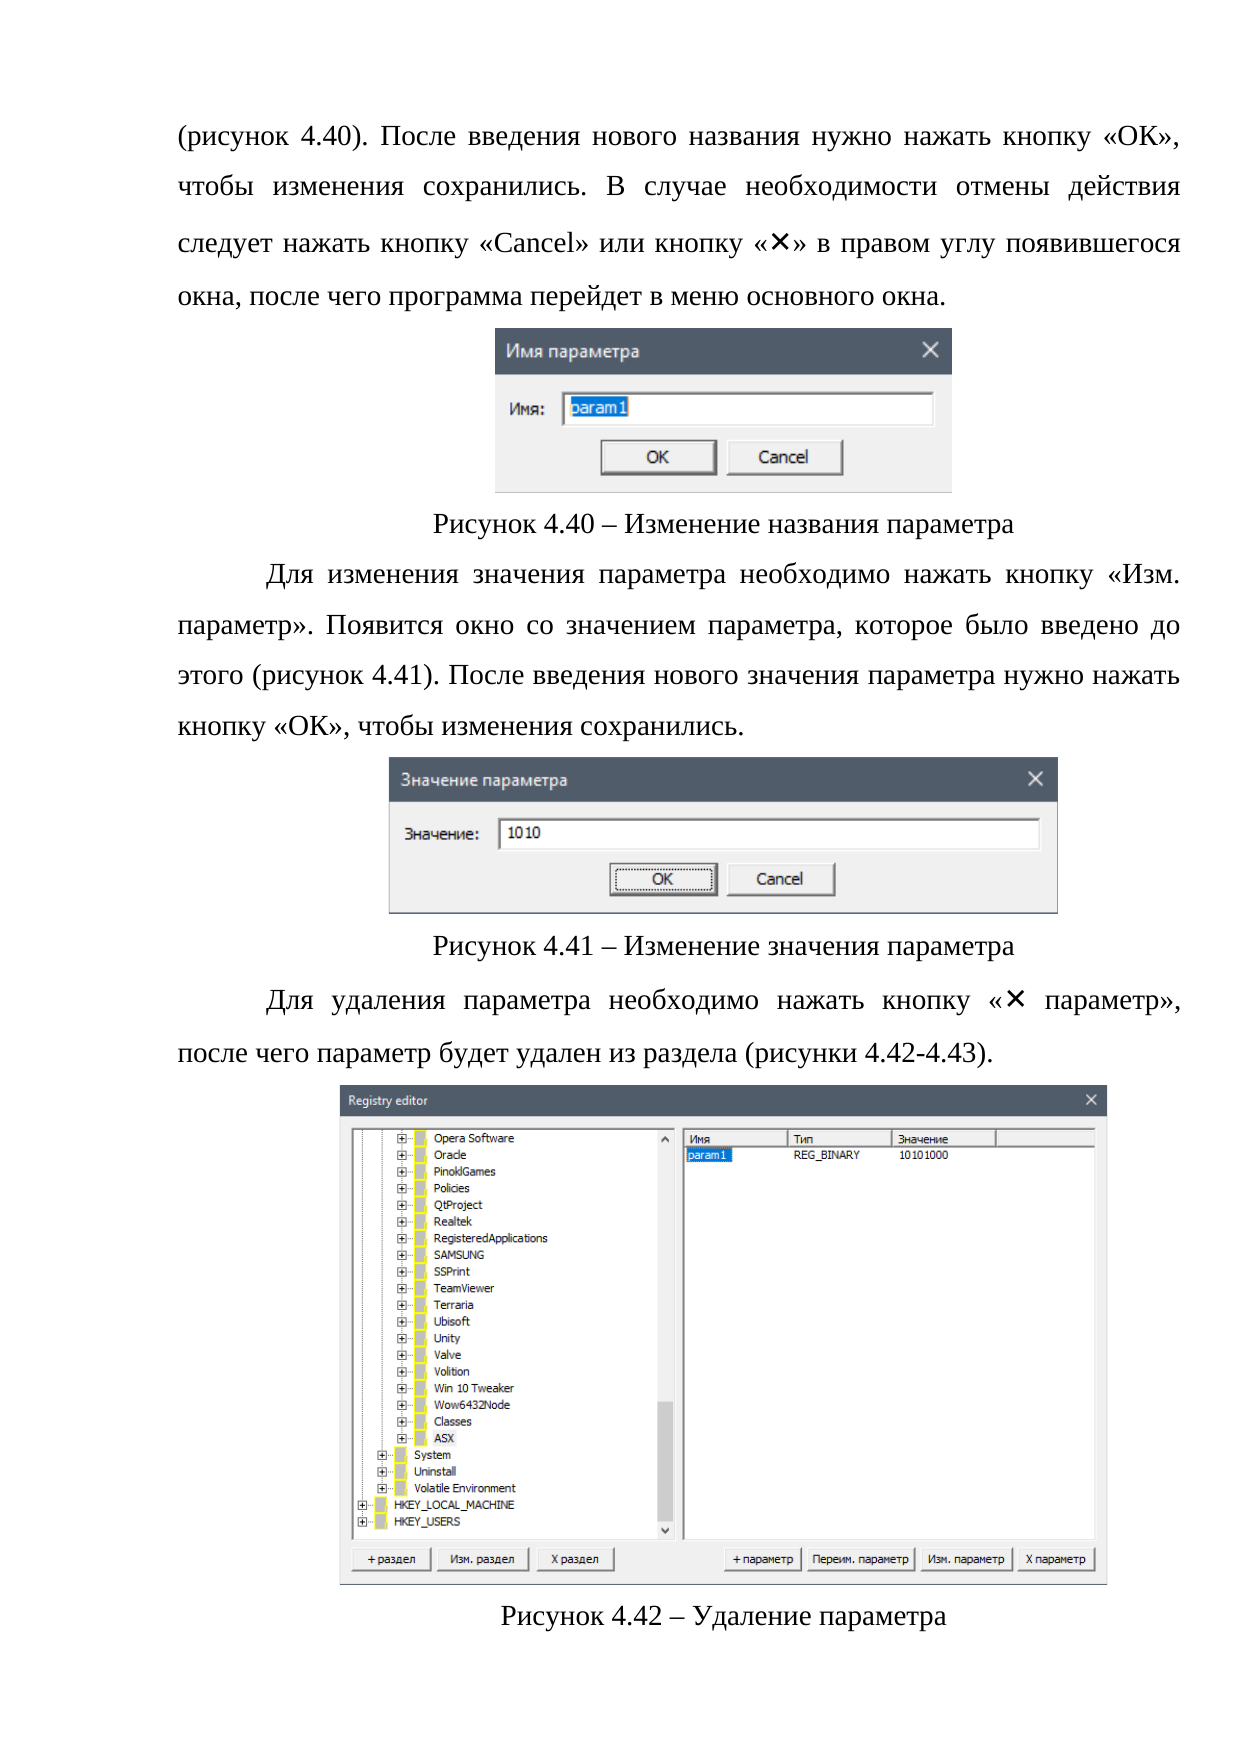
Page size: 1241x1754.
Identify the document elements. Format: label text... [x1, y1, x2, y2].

picture [339, 1085, 1108, 1585]
picture [495, 328, 952, 493]
picture [388, 757, 1058, 914]
text Рисунок 4.40 – Изменение названия параметра [177, 506, 1181, 540]
text Для удаления параметра необходимо нажать кнопку «✕ параметр», после чего параметр будет удален из раздела (рисунки 4.42-4.43). [177, 978, 1181, 1068]
text Рисунок 4.42 – Удаление параметра [177, 1598, 1181, 1632]
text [177, 118, 1181, 312]
text Для изменения значения параметра необходимо нажать кнопку «Изм. параметр». Появится окно со значением параметра, которое было введено до этого (рисунок 4.41). После введения нового значения параметра нужно нажать кнопку «ОК», чтобы изменения сохранились. [177, 557, 1181, 741]
text Рисунок 4.41 – Изменение значения параметра [177, 928, 1181, 961]
